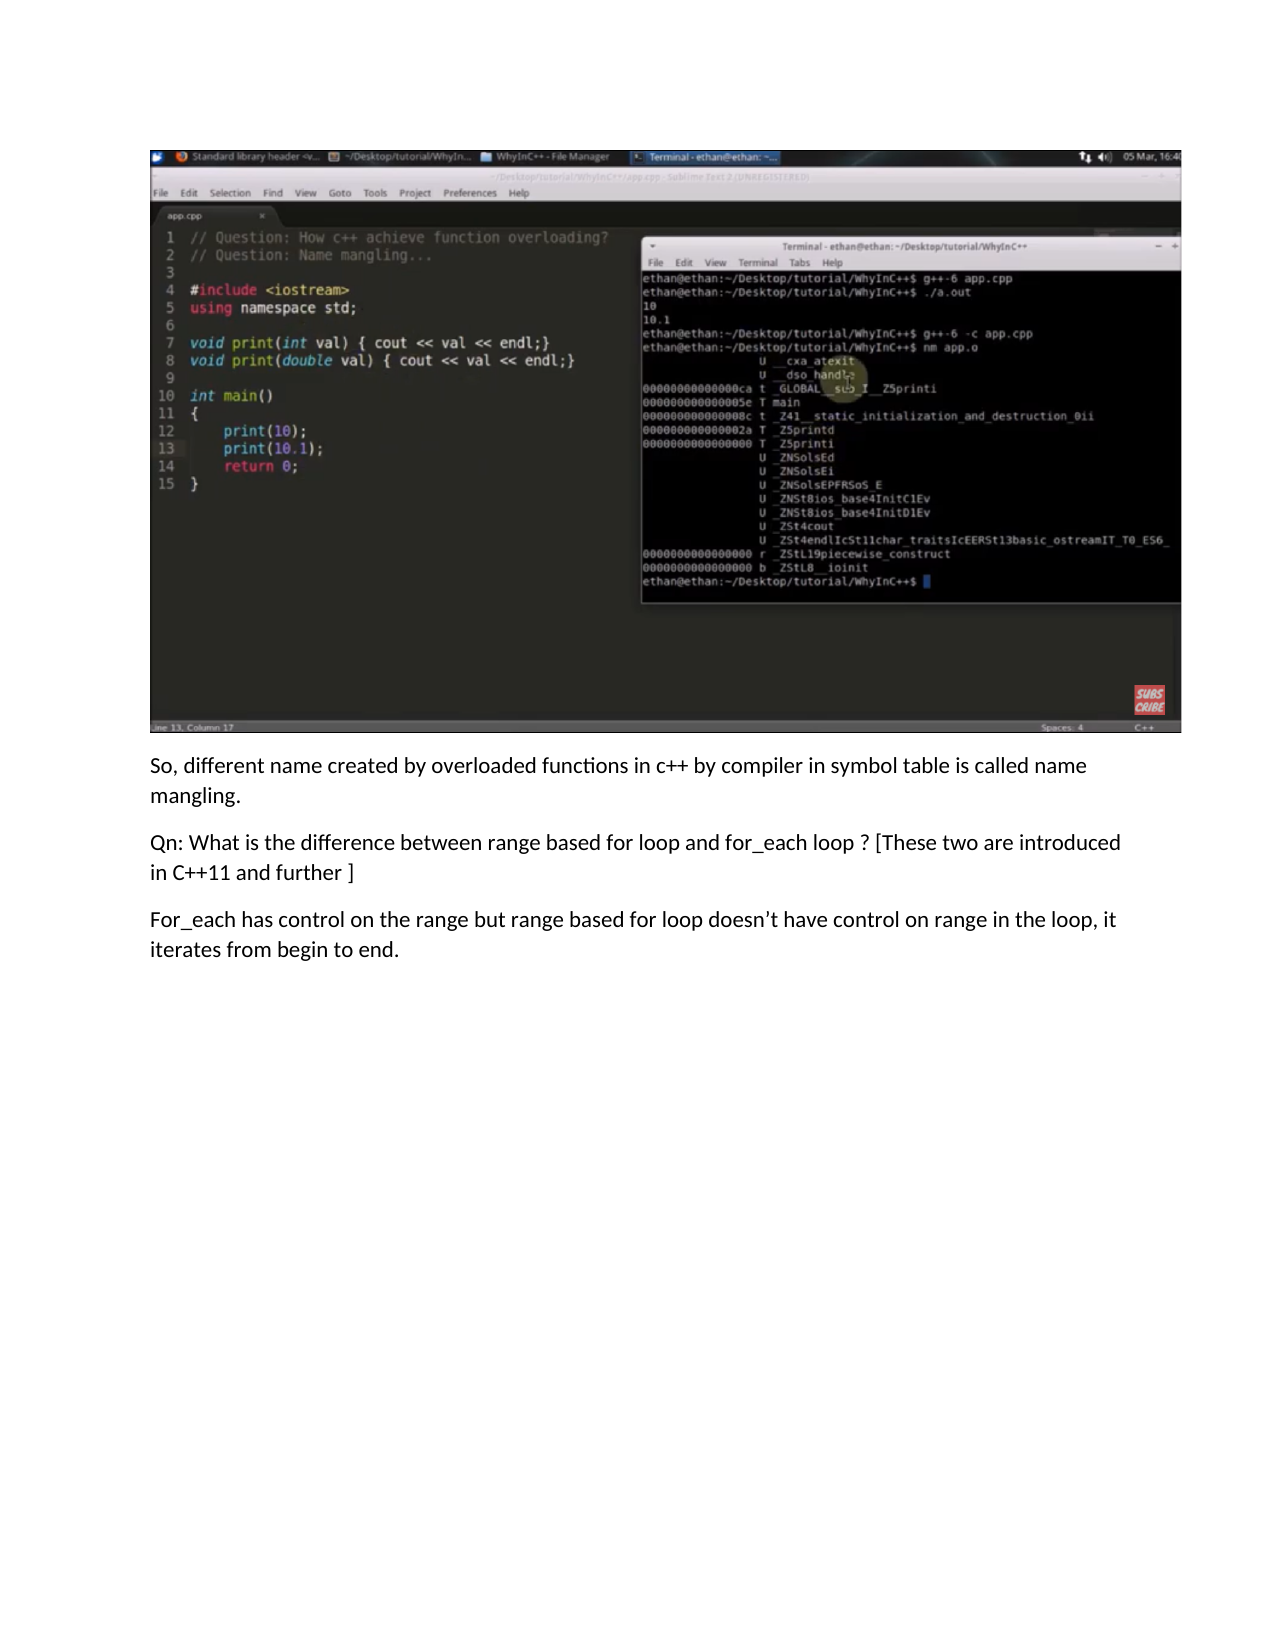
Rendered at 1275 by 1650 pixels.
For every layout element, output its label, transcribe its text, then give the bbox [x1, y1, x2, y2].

text So, different name created by overloaded functions in c++ by compiler in symbol table is called name mangling. [150, 751, 1125, 809]
picture [150, 150, 1182, 733]
text For_each has control on the range but range based for loop doesn’t have control on range in the loop, it iterates from begin to end. [150, 905, 1125, 964]
text Qn: What is the difference between range based for loop and for_each loop ? [These two are introduced in C++11 and further ] [150, 828, 1125, 887]
